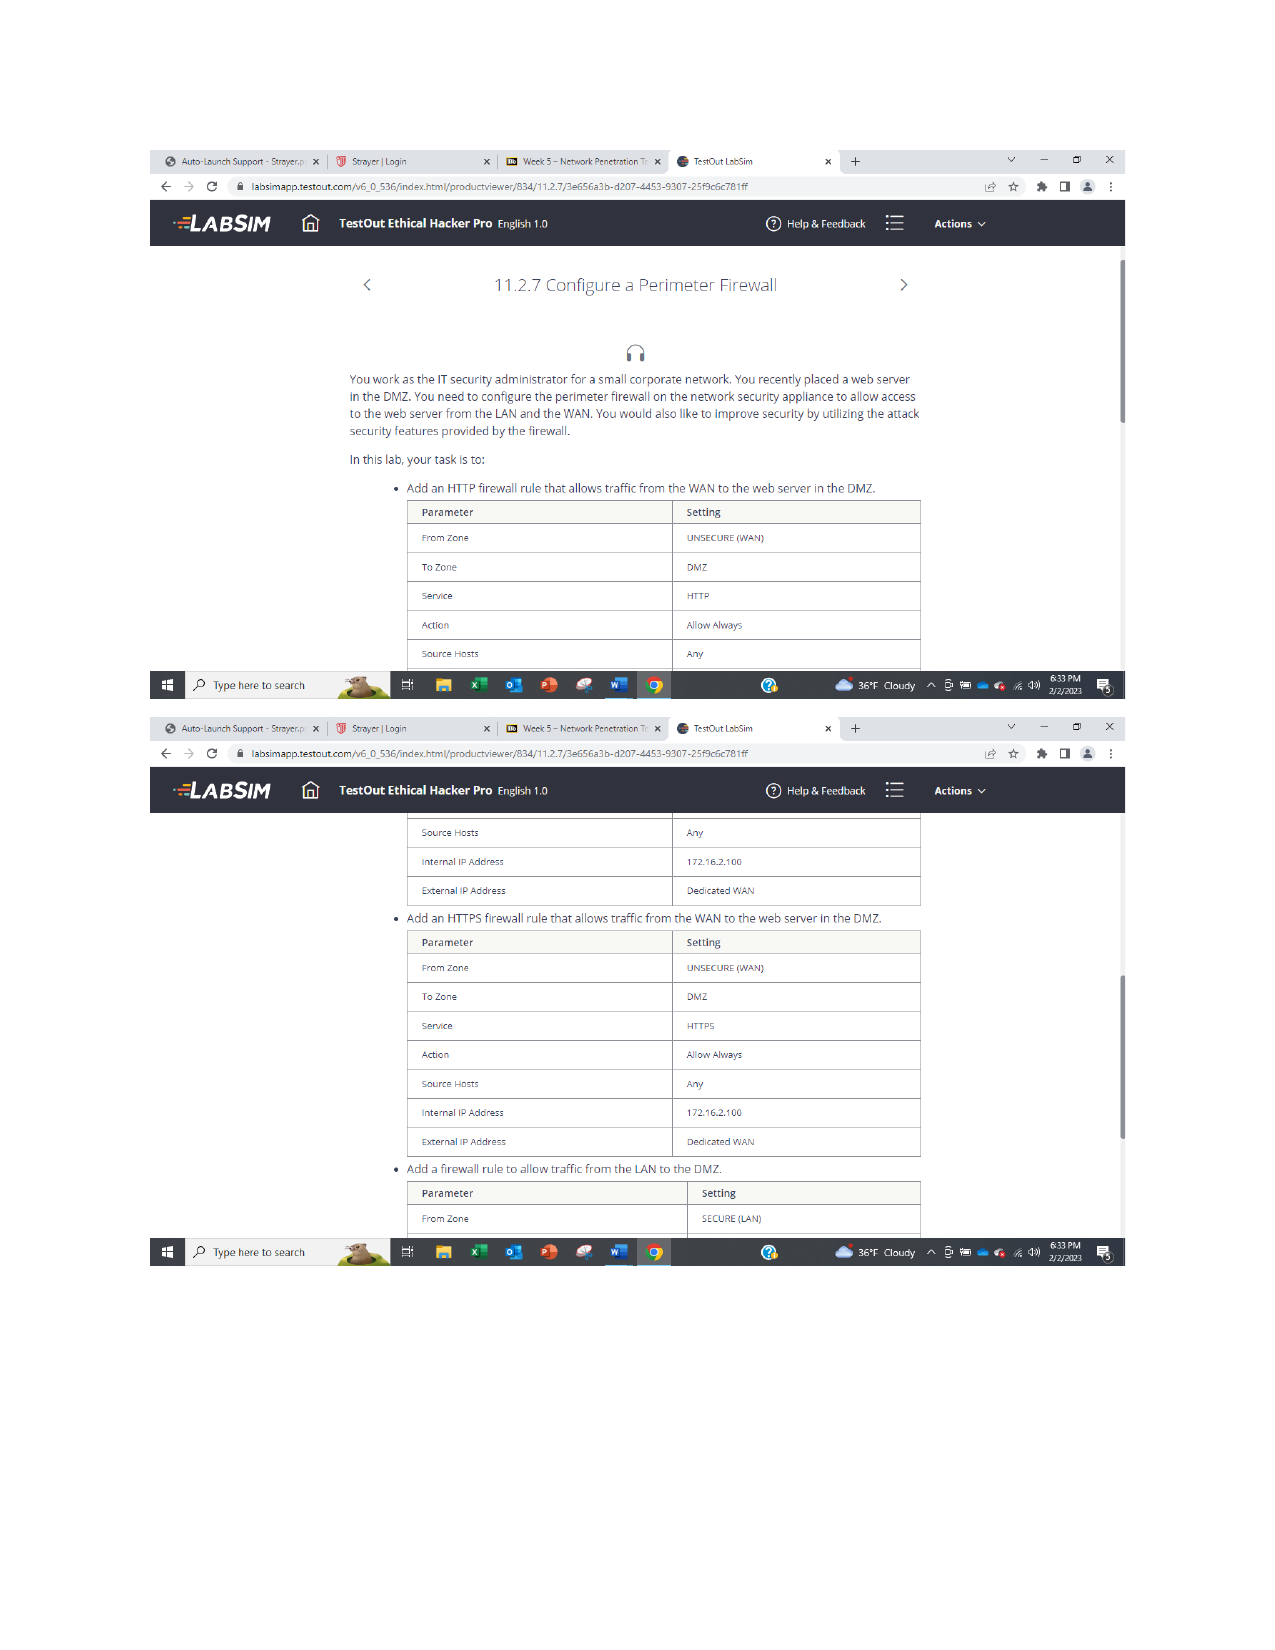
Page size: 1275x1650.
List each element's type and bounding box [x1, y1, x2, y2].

picture [150, 150, 1125, 699]
picture [150, 717, 1125, 1266]
